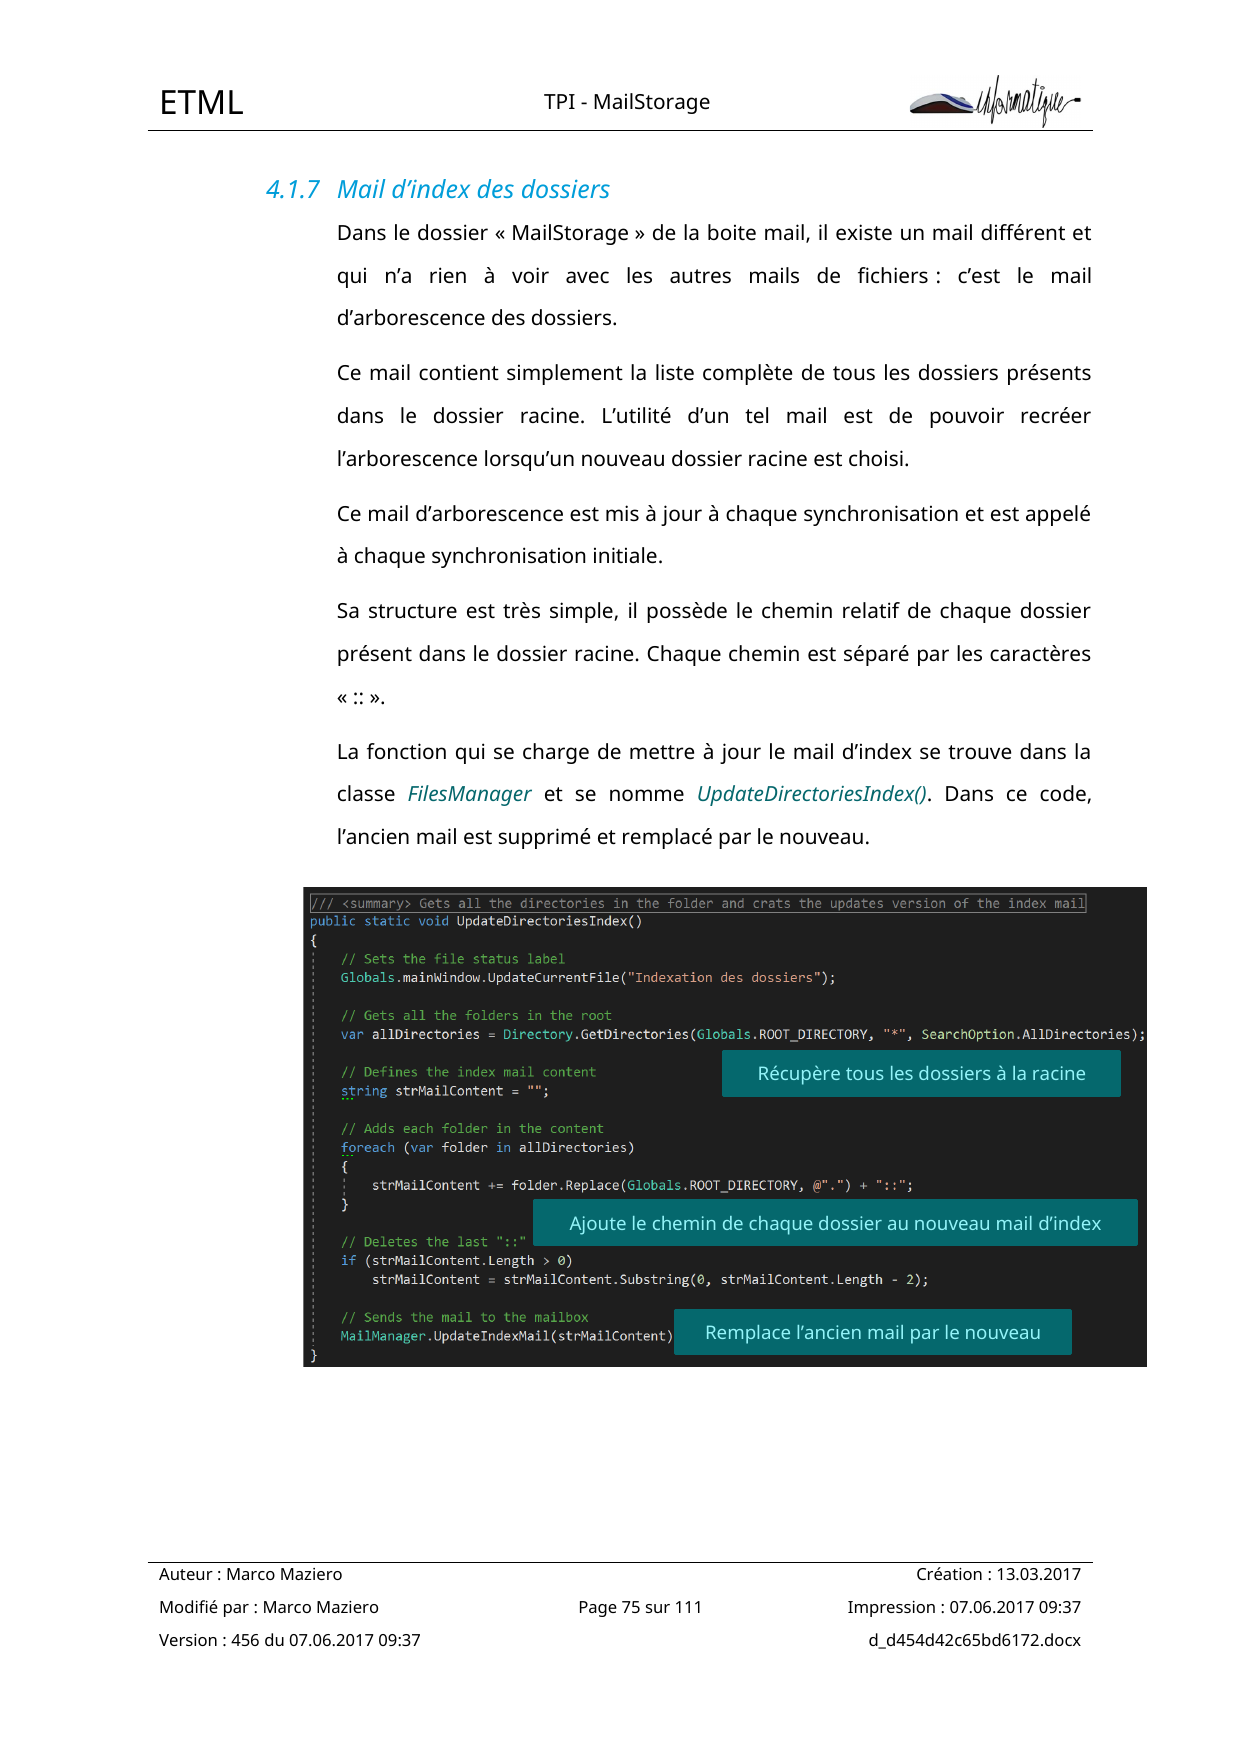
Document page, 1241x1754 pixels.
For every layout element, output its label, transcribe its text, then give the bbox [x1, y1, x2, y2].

subtitle Mail d’index des dossiers [266, 172, 1092, 206]
text Ce mail contient simplement la liste complète de tous les dossiers présents dans le dossier racine. L’utilité d’un tel mail est de pouvoir recréer l’arborescence lorsqu’un nouveau dossier racine est choisi. [337, 358, 1092, 472]
text Sa structure est très simple, il possède le chemin relatif de chaque dossier présent dans le dossier racine. Chaque chemin est séparé par les caractères « :: ». [337, 597, 1092, 710]
picture [909, 75, 1082, 128]
picture [303, 887, 1147, 1367]
text Dans le dossier « MailStorage » de la boite mail, il existe un mail différent et qui n’a rien à voir avec les autres mails de fichiers : c’est le mail d’arborescence des dossiers. [337, 218, 1092, 332]
text La fonction qui se charge de mettre à jour le mail d’index se trouve dans la classe FilesManager et se nomme UpdateDirectoriesIndex(). Dans ce code, l’ancien mail est supprimé et remplacé par le nouveau. [337, 737, 1092, 851]
text Ce mail d’arborescence est mis à jour à chaque synchronisation et est appelé à chaque synchronisation initiale. [337, 499, 1092, 570]
